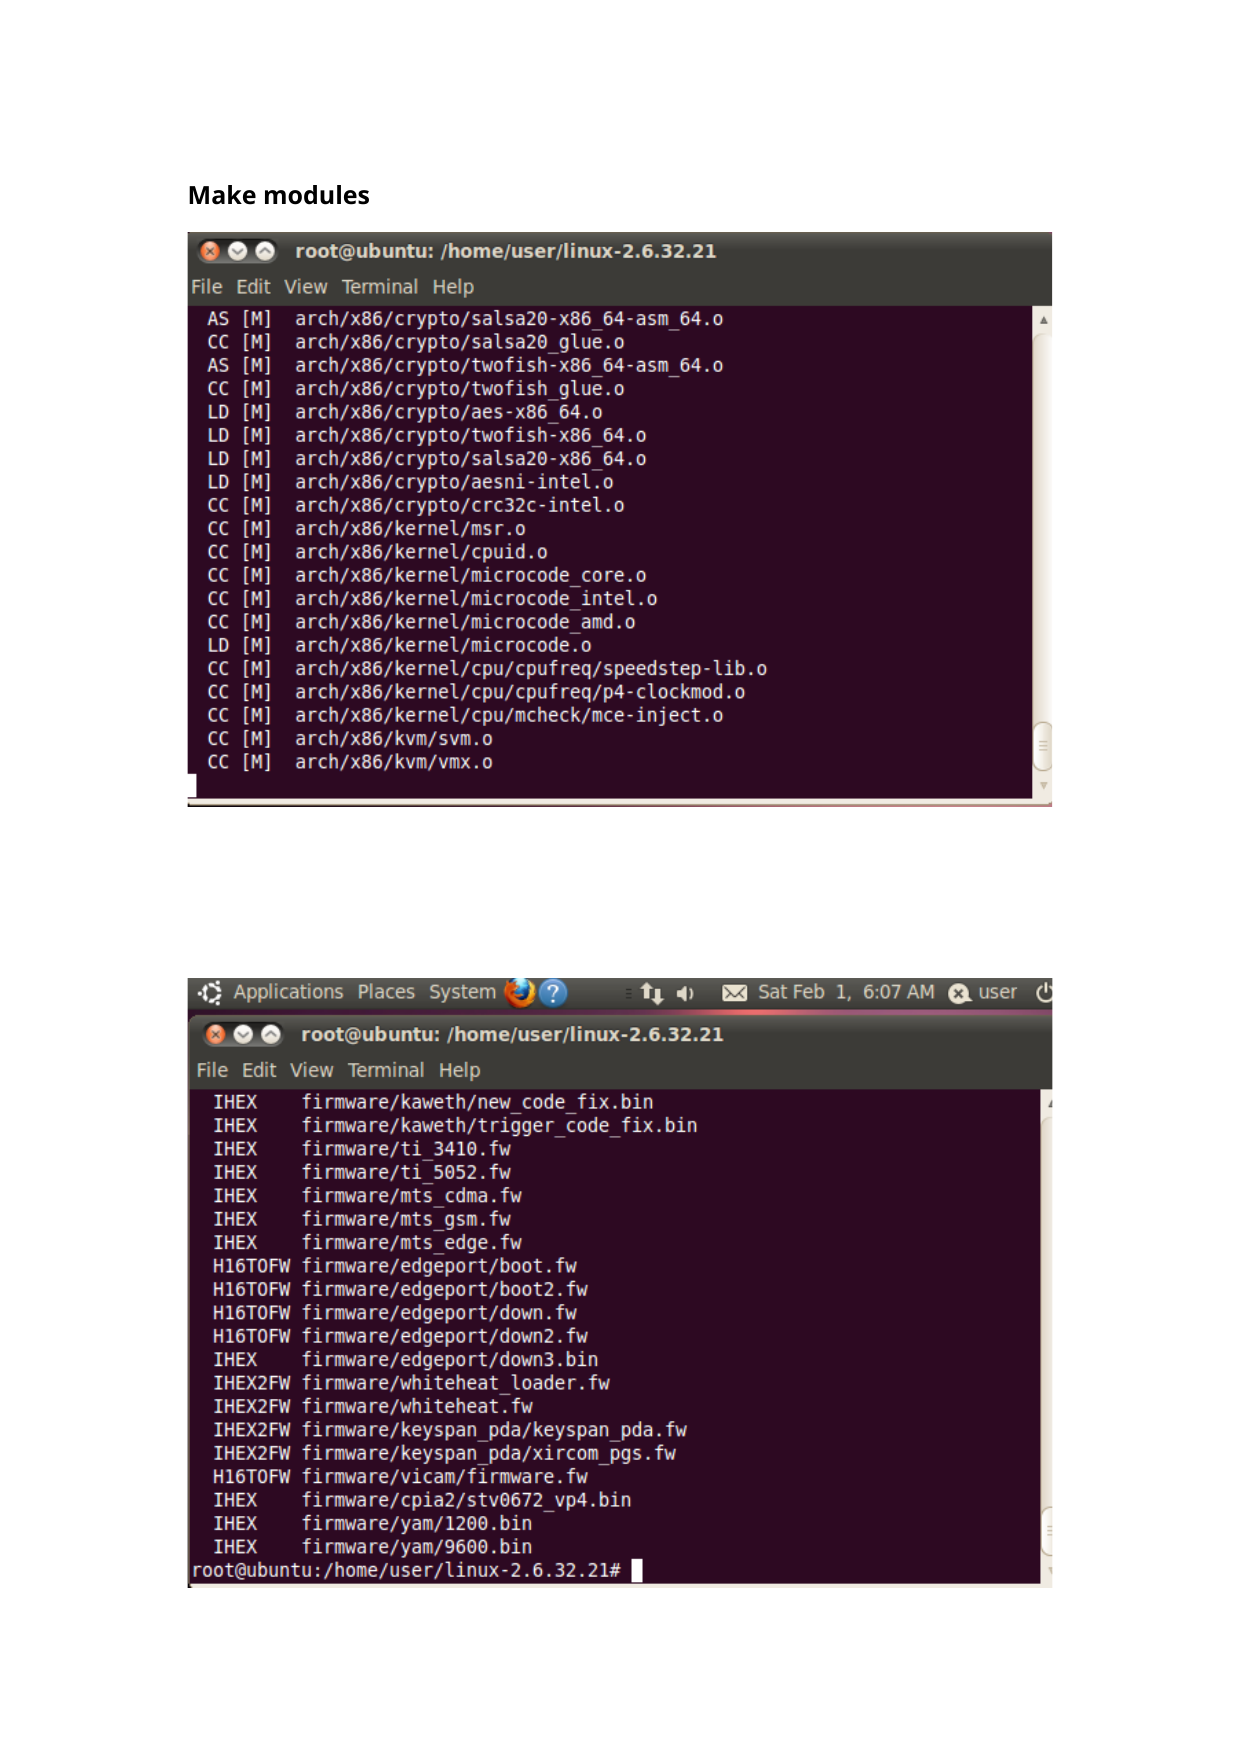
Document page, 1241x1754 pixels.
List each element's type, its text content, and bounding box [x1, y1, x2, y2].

text Make modules [187, 162, 1053, 227]
picture [187, 232, 1053, 807]
picture [187, 978, 1053, 1588]
